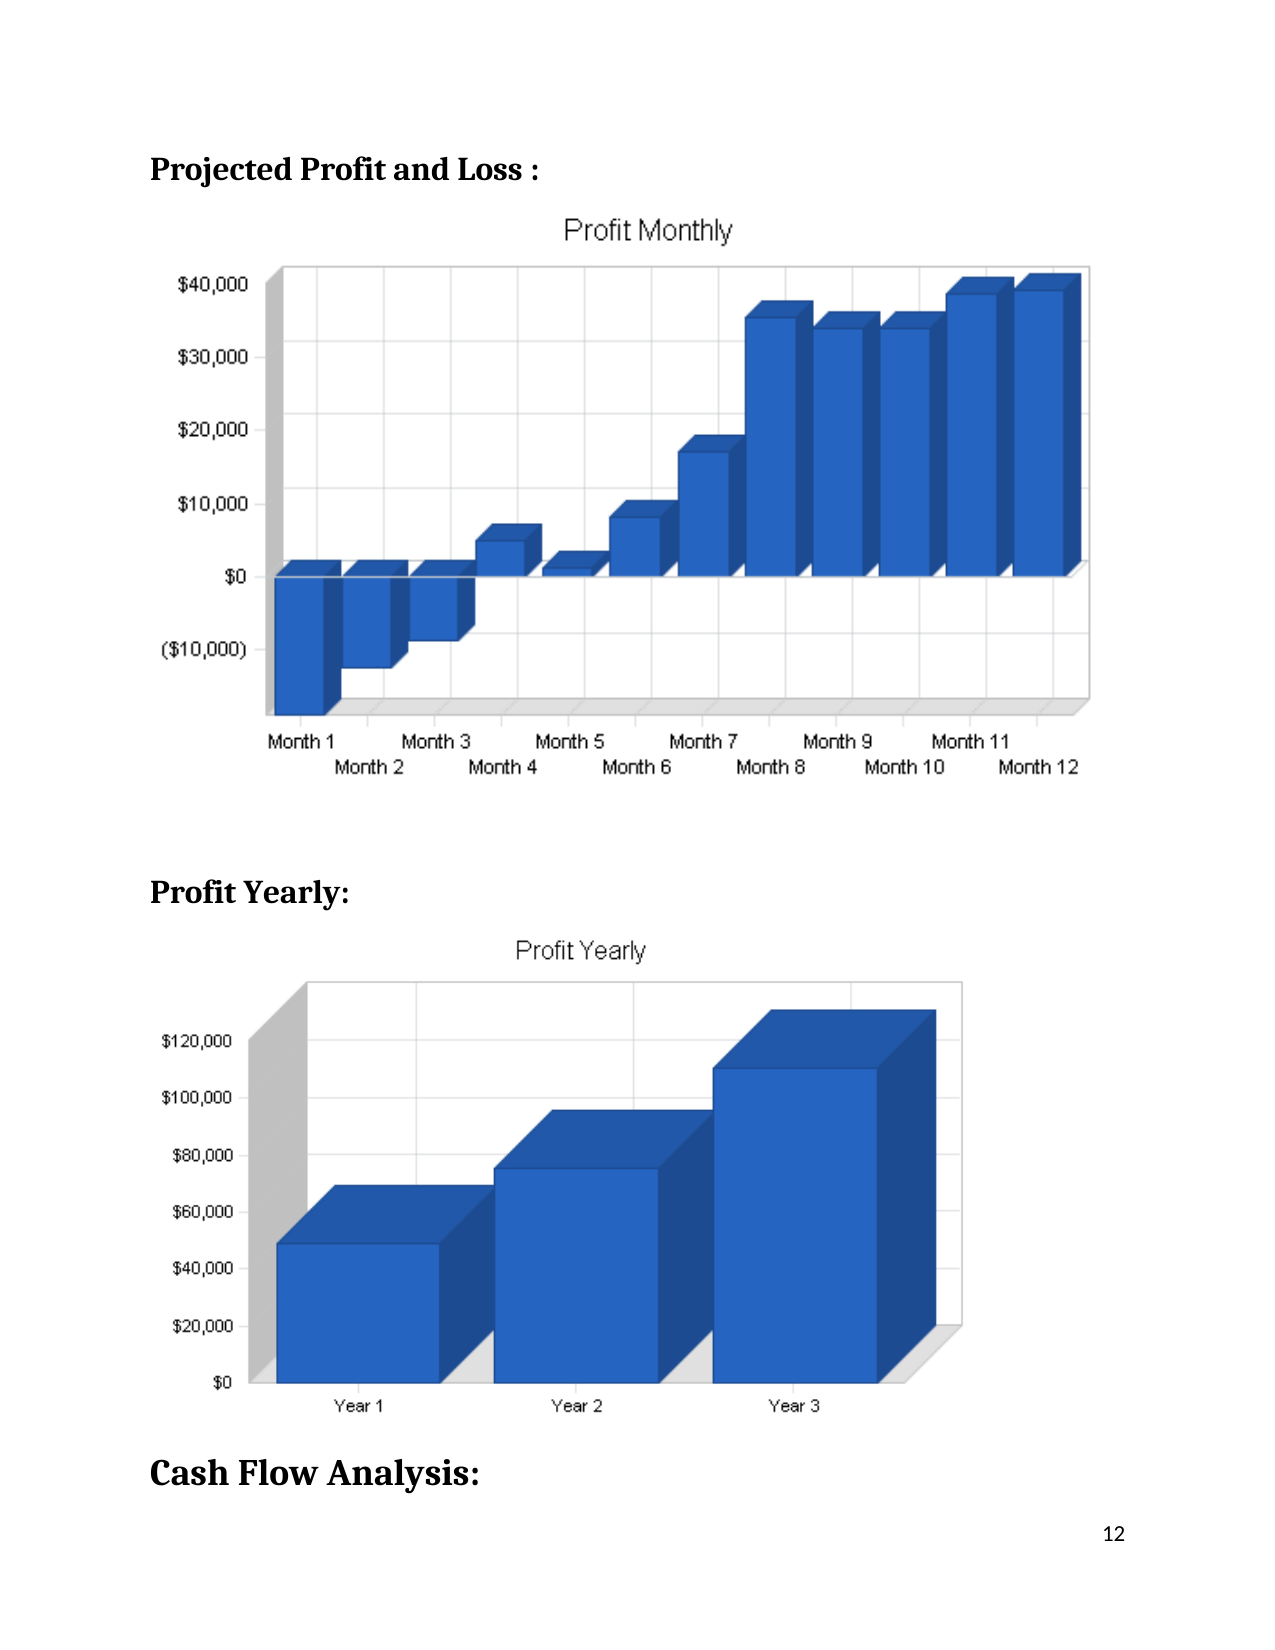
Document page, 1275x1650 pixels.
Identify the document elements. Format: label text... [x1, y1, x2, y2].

picture [150, 210, 1144, 787]
text Projected Profit and Loss : [150, 150, 1125, 188]
picture [150, 933, 1010, 1431]
text Profit Yearly: [150, 873, 1125, 912]
text Cash Flow Analysis: [150, 1452, 1125, 1495]
